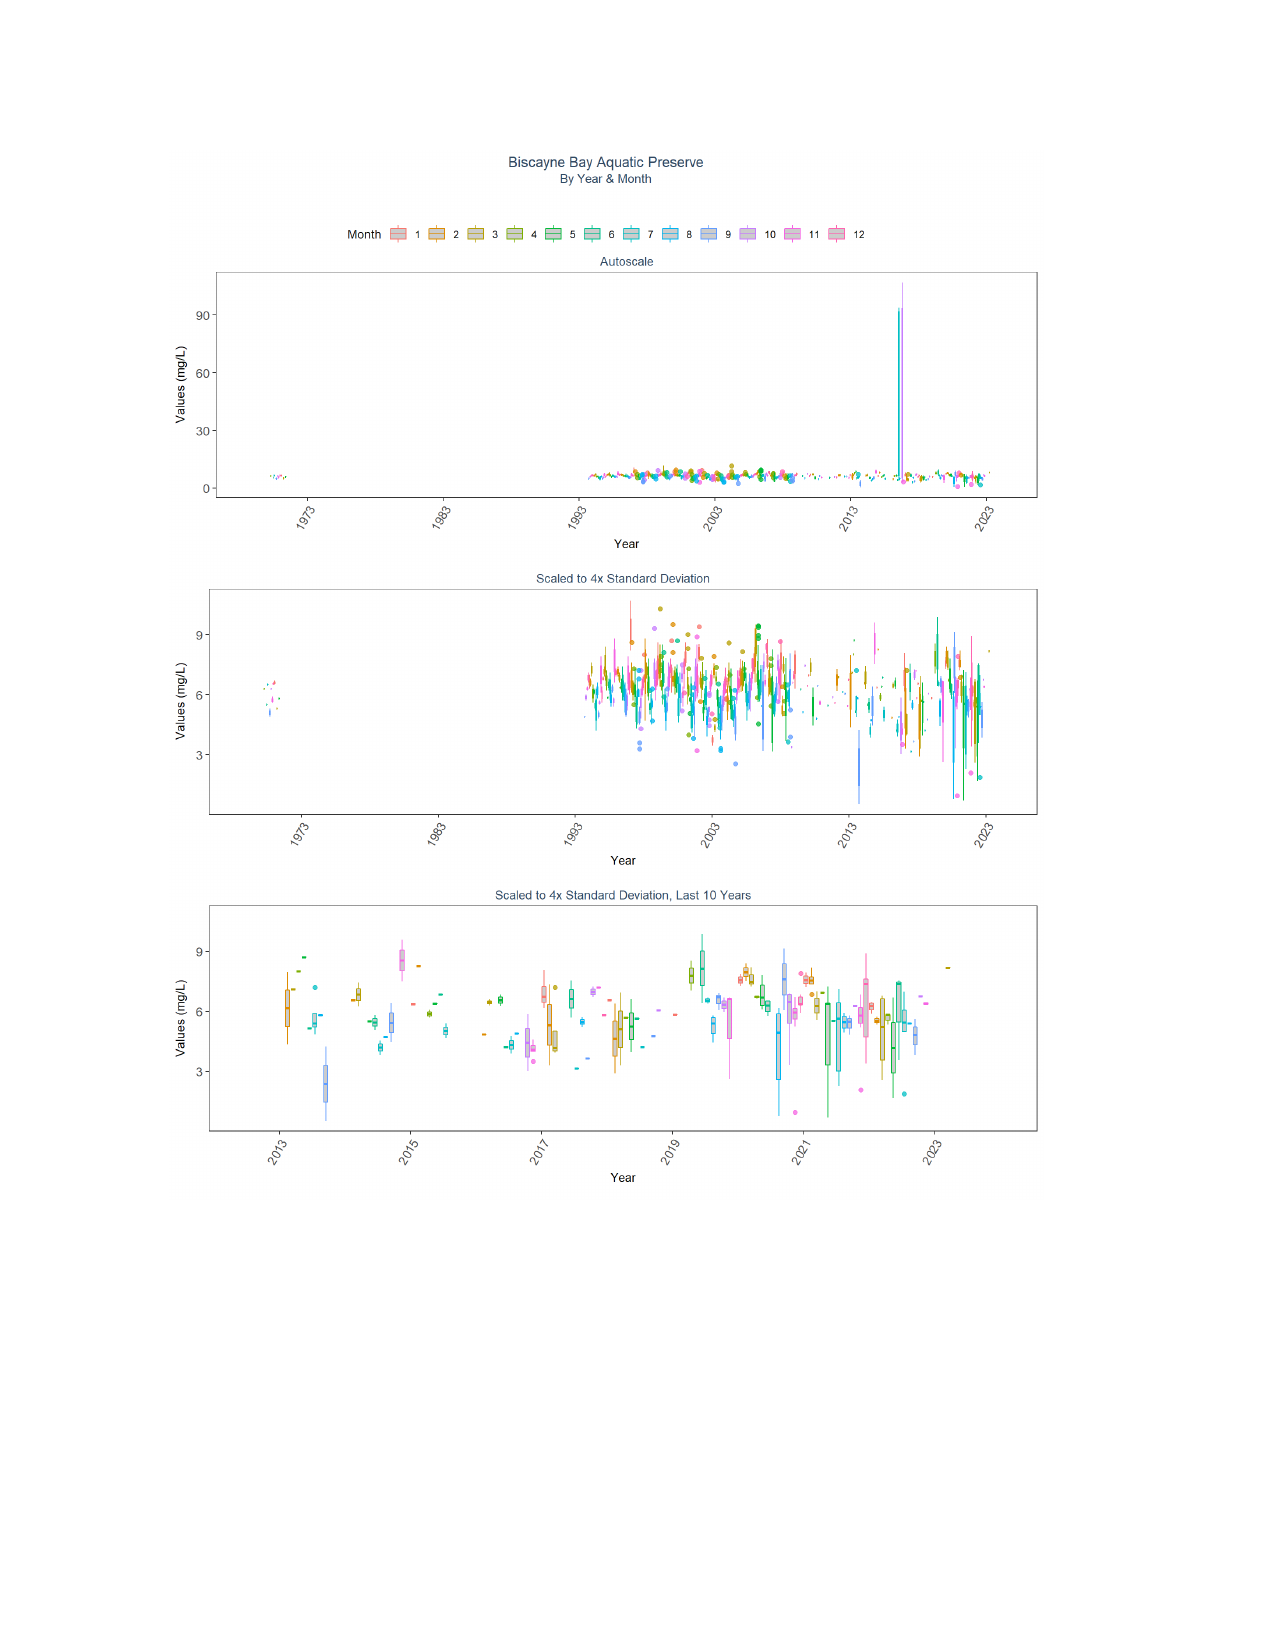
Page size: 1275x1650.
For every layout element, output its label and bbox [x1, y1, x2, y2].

picture [168, 150, 1044, 1200]
